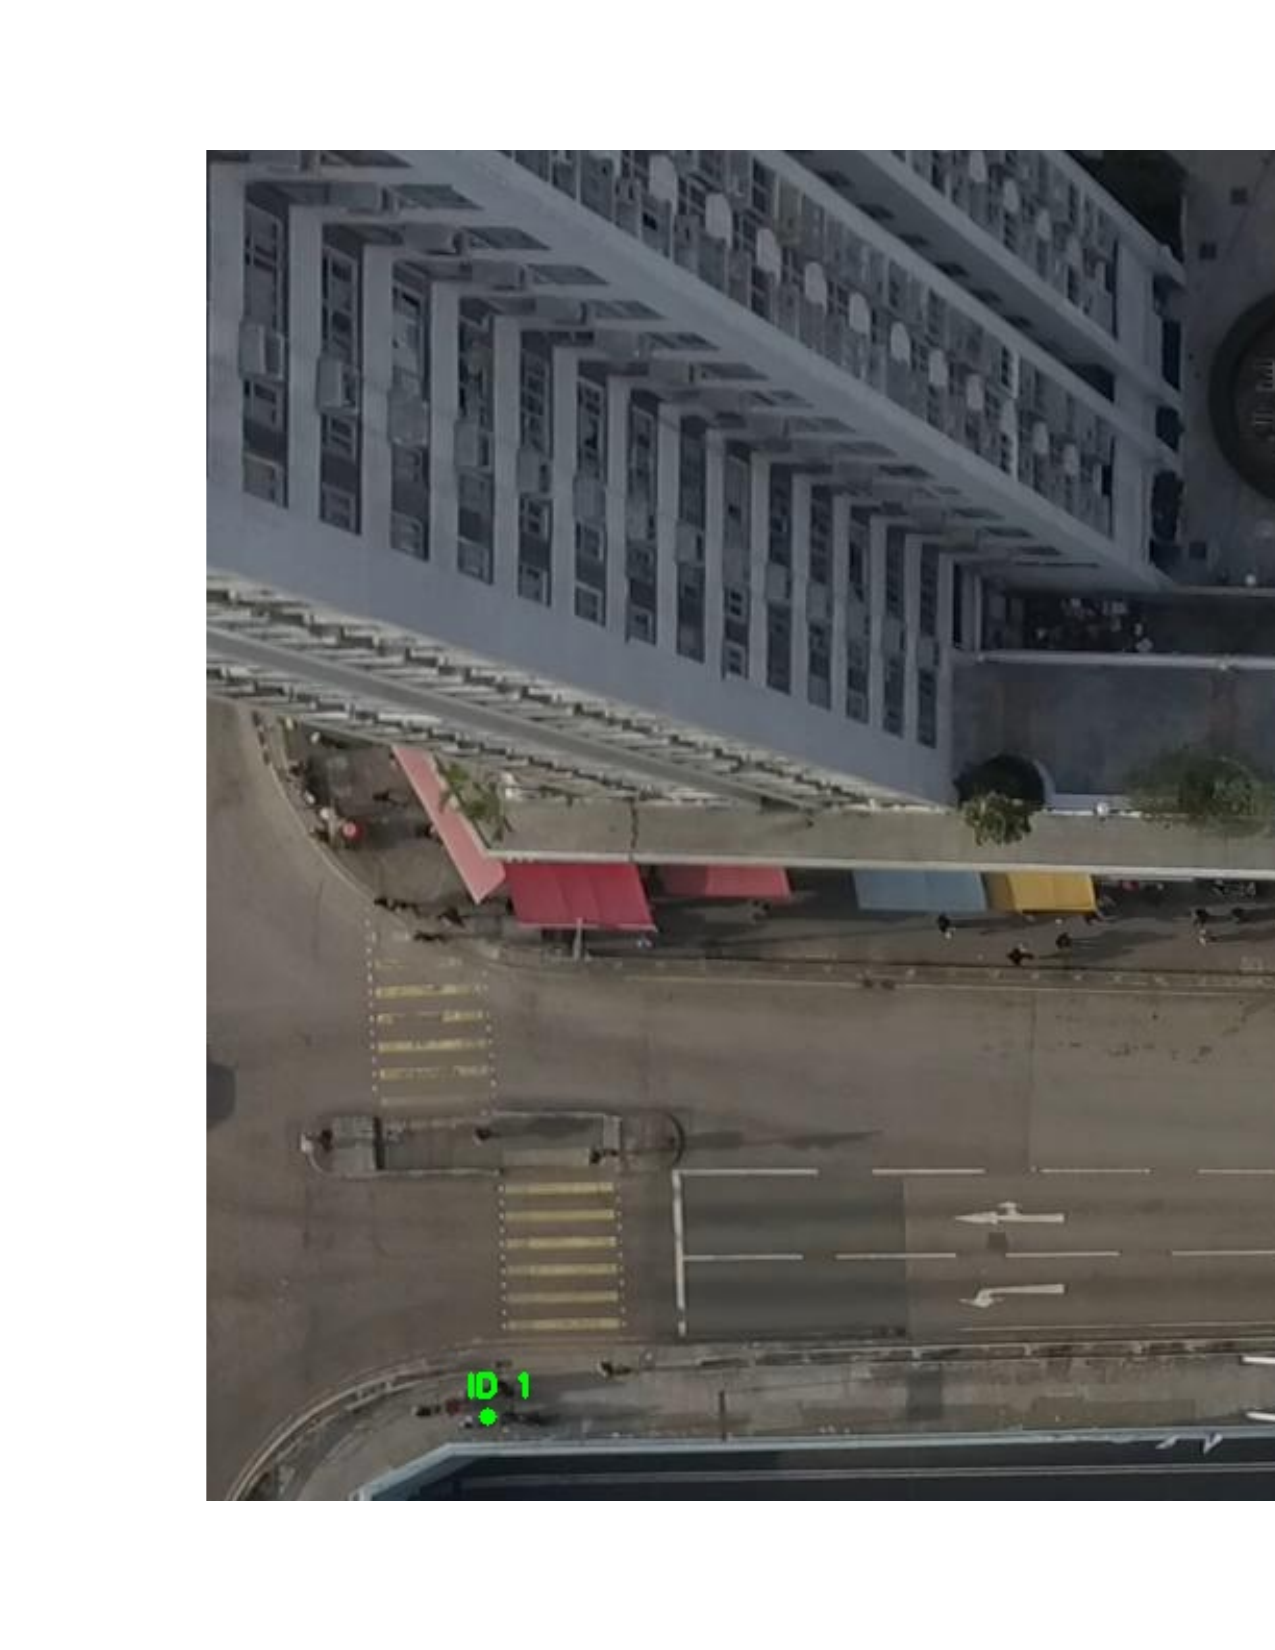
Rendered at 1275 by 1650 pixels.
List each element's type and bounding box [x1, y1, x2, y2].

picture [206, 150, 1275, 1501]
